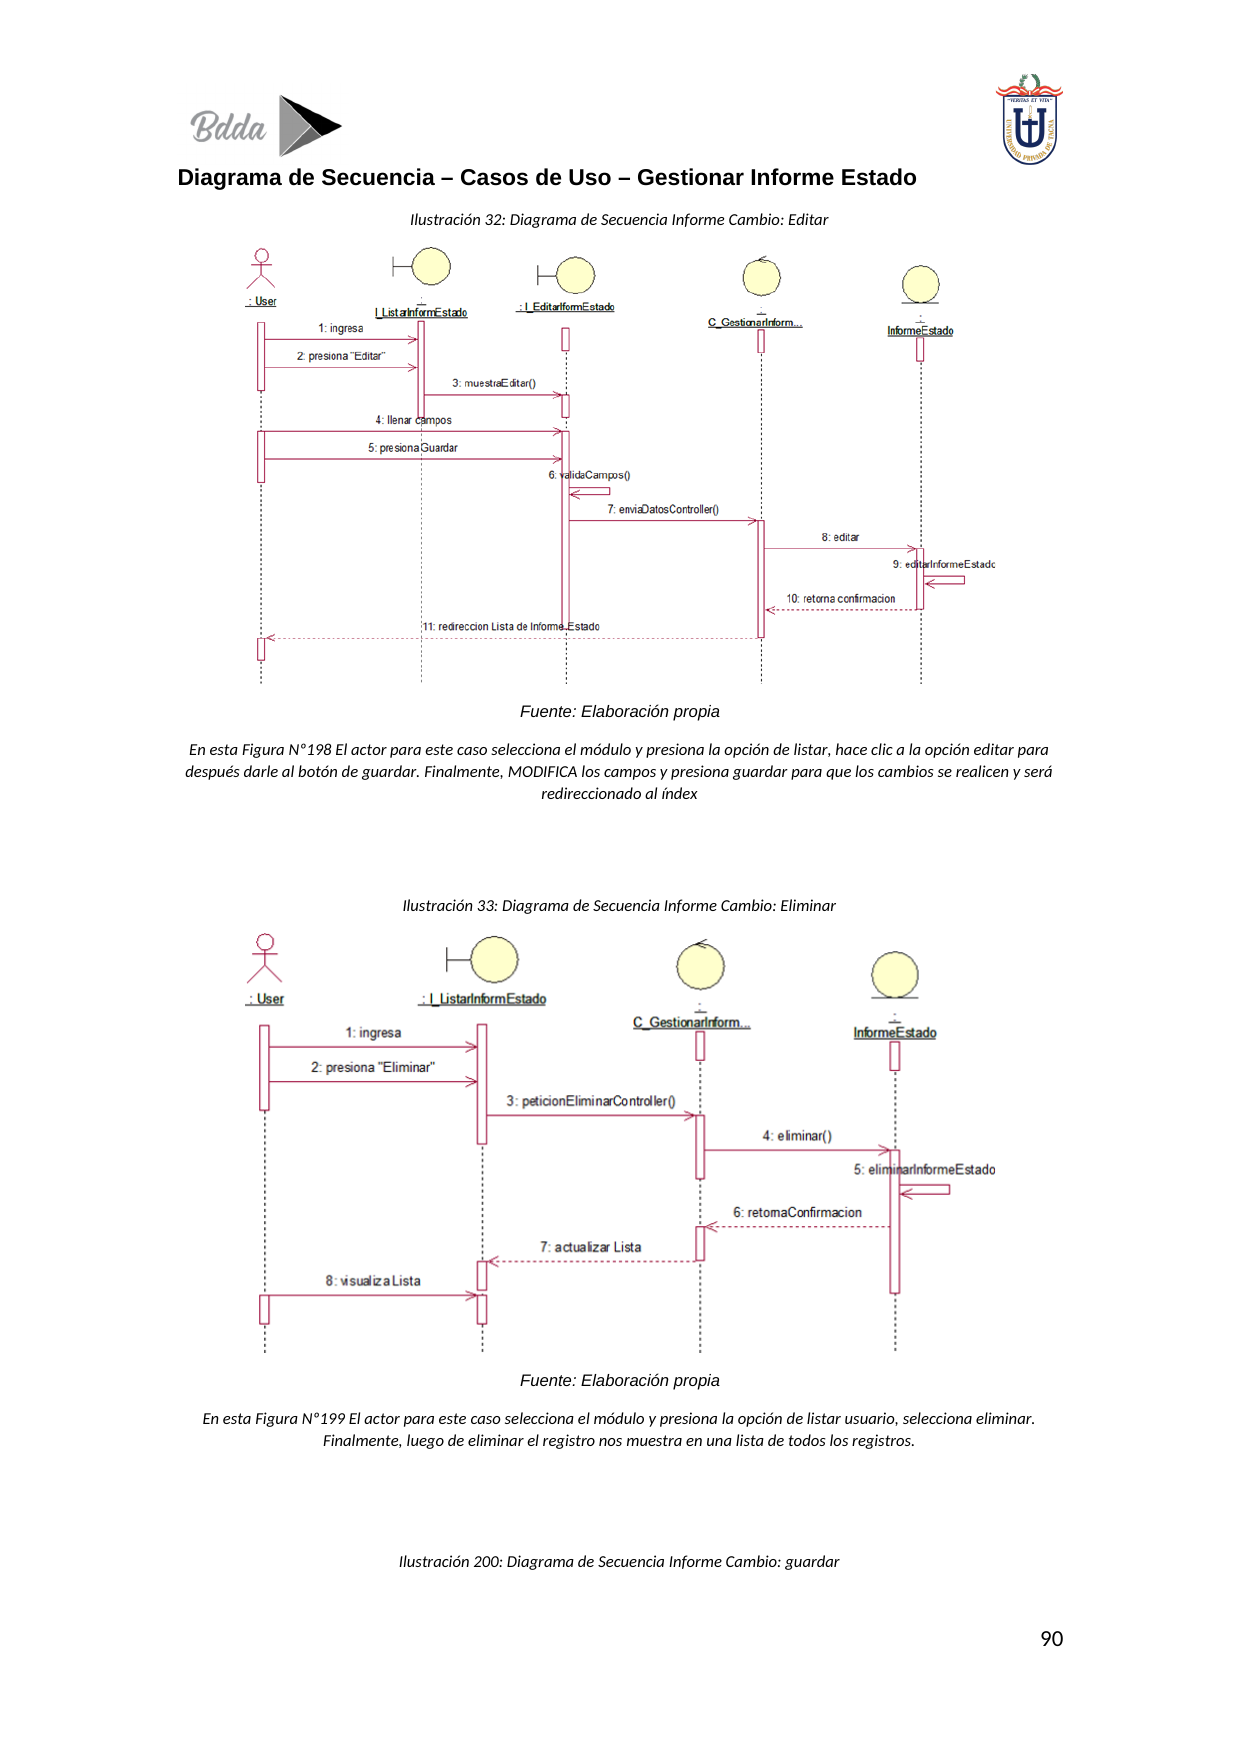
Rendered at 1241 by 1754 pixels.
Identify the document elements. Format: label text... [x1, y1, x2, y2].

text En esta Figura Nº199 El actor para este caso selecciona el módulo y presiona la opción de listar usuario, selecciona eliminar. Finalmente, luego de eliminar el registro nos muestra en una lista de todos los registros. [177, 1408, 1063, 1450]
text Ilustración 32: Diagrama de Secuencia Informe Cambio: Editar [177, 209, 1063, 229]
text En esta Figura Nº198 El actor para este caso selecciona el módulo y presiona la opción de listar, hace clic a la opción editar para después darle al botón de guardar. Finalmente, MODIFICA los campos y presiona guardar para que los cambios se realicen y será redireccionado al índex [177, 739, 1063, 803]
text Ilustración 33: Diagrama de Secuencia Informe Cambio: Eliminar [177, 895, 1063, 916]
text Ilustración 200: Diagrama de Secuencia Informe Cambio: guardar [177, 1551, 1063, 1571]
picture [245, 933, 995, 1353]
picture [995, 73, 1063, 165]
picture [177, 83, 350, 165]
text Fuente: Elaboración propia [177, 1371, 1063, 1390]
picture [245, 247, 995, 684]
text Fuente: Elaboración propia [177, 702, 1063, 721]
text Diagrama de Secuencia – Casos de Uso – Gestionar Informe Estado [177, 164, 1063, 191]
